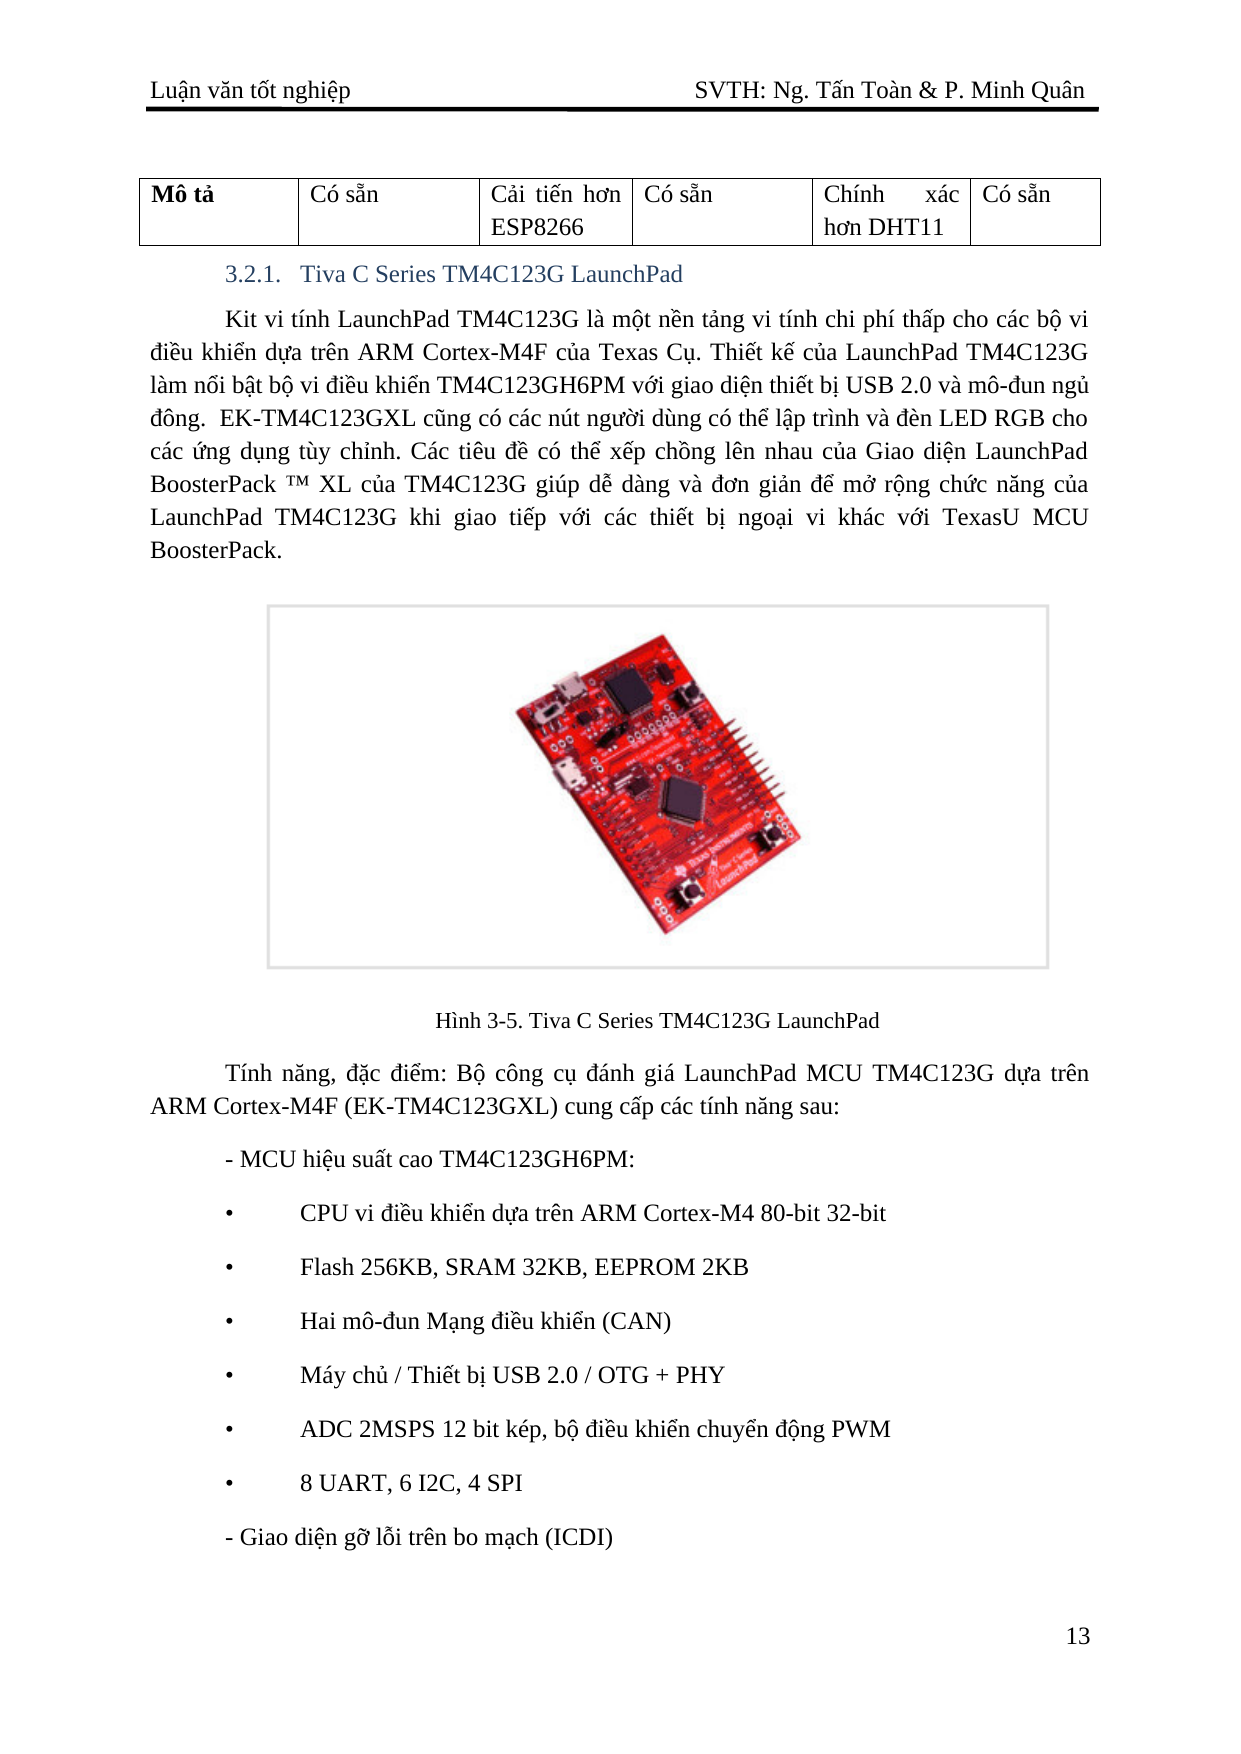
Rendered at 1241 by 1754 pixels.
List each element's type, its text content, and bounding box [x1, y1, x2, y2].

text Tính năng, đặc điểm: Bộ công cụ đánh giá LaunchPad MCU TM4C123G dựa trên ARM Cortex-M4F (EK-TM4C123GXL) cung cấp các tính năng sau: [150, 1058, 1090, 1119]
table_cell Có sẵn [971, 179, 1100, 245]
text • Hai mô-đun Mạng điều khiển (CAN) [150, 1306, 1090, 1335]
text • Flash 256KB, SRAM 32KB, EEPROM 2KB [150, 1252, 1090, 1281]
text - MCU hiệu suất cao TM4C123GH6PM: [150, 1144, 1090, 1173]
table_cell Mô tả [140, 179, 298, 245]
subtitle Tiva C Series TM4C123G LaunchPad [150, 259, 1090, 287]
text • CPU vi điều khiển dựa trên ARM Cortex-M4 80-bit 32-bit [150, 1198, 1090, 1227]
text • 8 UART, 6 I2C, 4 SPI [150, 1468, 1090, 1496]
picture [253, 589, 1062, 982]
table_cell Có sẵn [299, 179, 479, 245]
text • Máy chủ / Thiết bị USB 2.0 / OTG + PHY [150, 1360, 1090, 1389]
text Kit vi tính LaunchPad TM4C123G là một nền tảng vi tính chi phí thấp cho các bộ vi điều khiển dựa trên ARM Cortex-M4F của Texas Cụ. Thiết kế của LaunchPad TM4C123G làm nổi bật bộ vi điều khiển TM4C123GH6PM với giao diện thiết bị USB 2.0 và mô-đun ngủ đông. EK-TM4C123GXL cũng có các nút người dùng có thể lập trình và đèn LED RGB cho các ứng dụng tùy chỉnh. Các tiêu đề có thể xếp chồng lên nhau của Giao diện LaunchPad BoosterPack ™ XL của TM4C123G giúp dễ dàng và đơn giản để mở rộng chức năng của LaunchPad TM4C123G khi giao tiếp với các thiết bị ngoại vi khác với TexasU MCU BoosterPack. [150, 304, 1090, 564]
table_cell Có sẵn [633, 179, 812, 245]
text - Giao diện gỡ lỗi trên bo mạch (ICDI) [150, 1522, 1090, 1550]
text • ADC 2MSPS 12 bit kép, bộ điều khiển chuyển động PWM [150, 1414, 1090, 1443]
table_cell Cải tiến hơn ESP8266 [480, 179, 632, 245]
table_cell Chính xác hơn DHT11 [813, 179, 970, 245]
